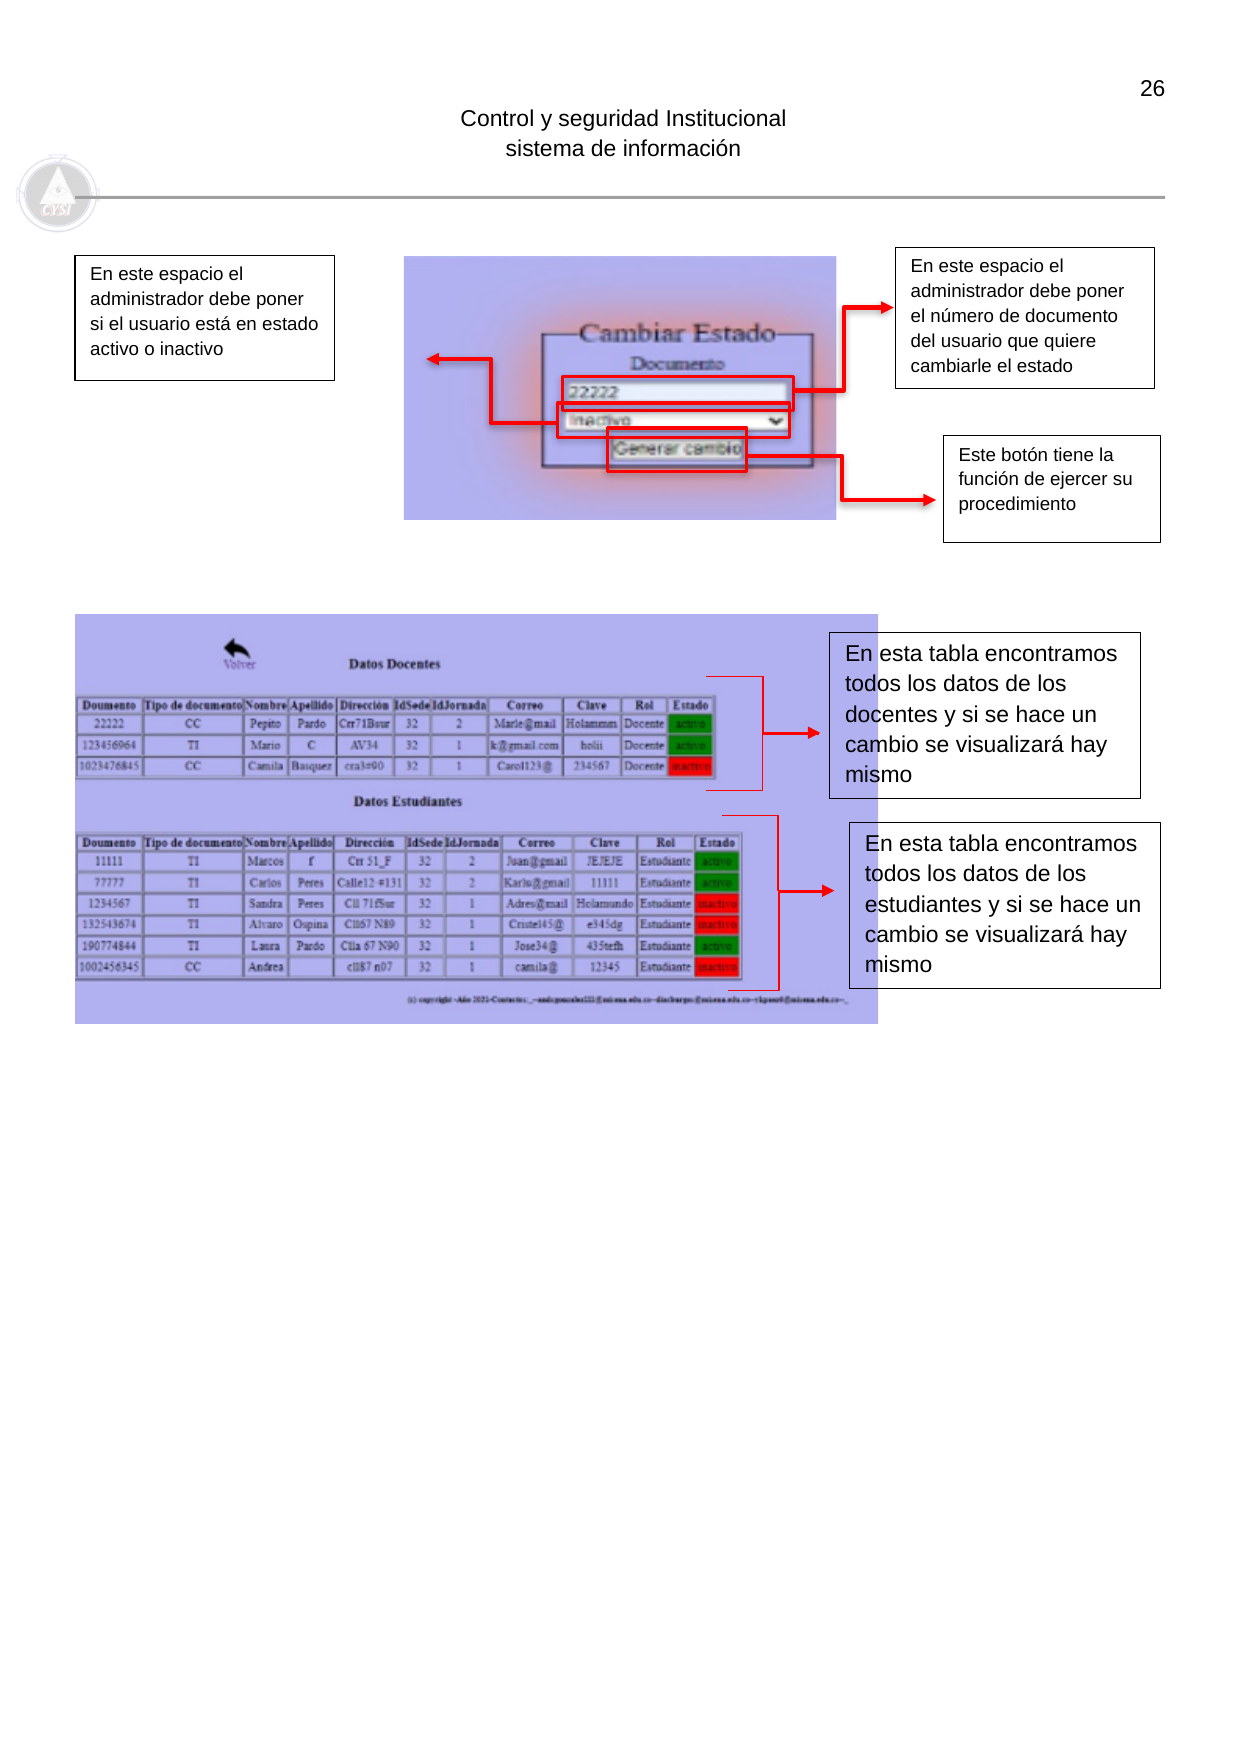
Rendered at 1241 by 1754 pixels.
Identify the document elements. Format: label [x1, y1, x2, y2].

picture [850, 823, 879, 988]
picture [748, 393, 837, 454]
picture [564, 378, 792, 409]
picture [403, 256, 837, 520]
picture [564, 405, 788, 409]
picture [609, 439, 745, 470]
picture [609, 430, 745, 436]
picture [830, 633, 879, 798]
picture [874, 870, 879, 880]
picture [559, 405, 788, 436]
picture [75, 614, 879, 1024]
picture [873, 711, 879, 721]
